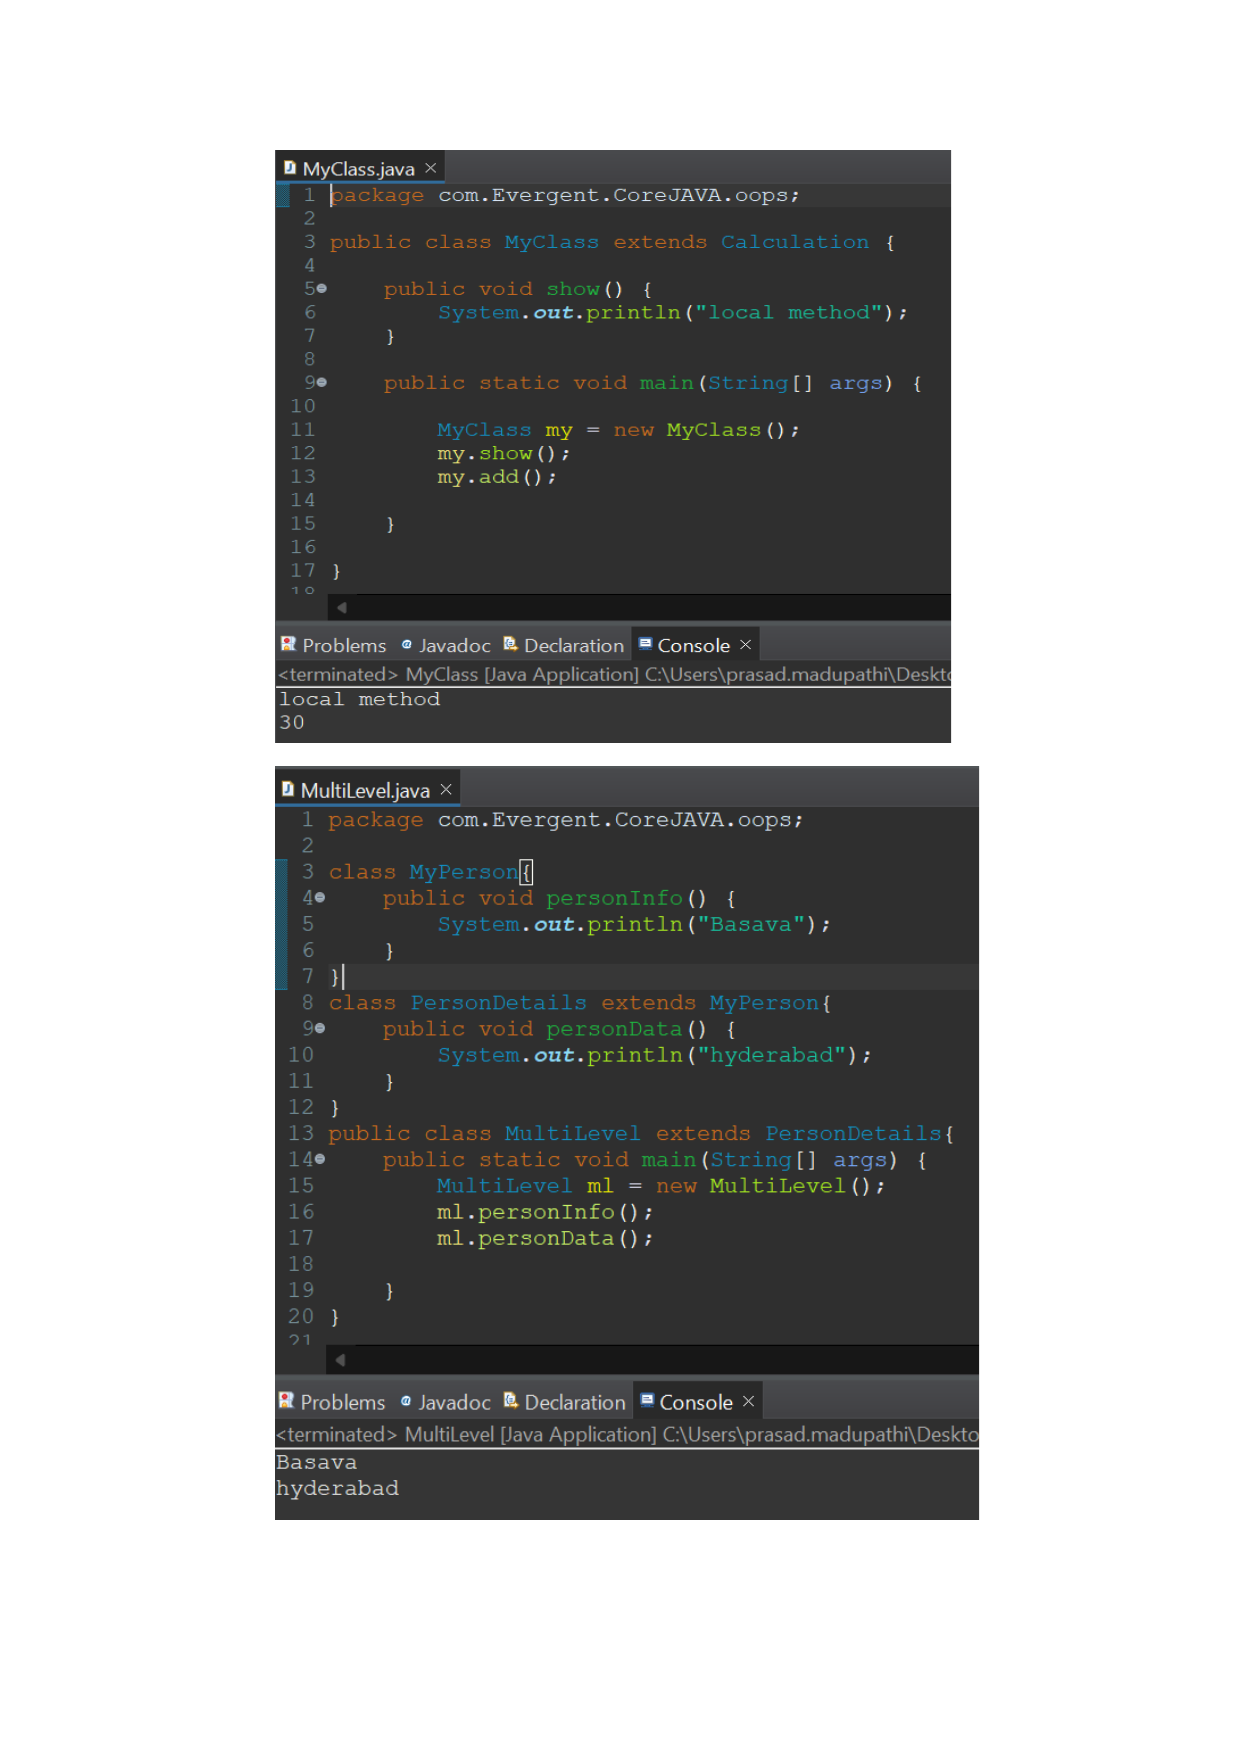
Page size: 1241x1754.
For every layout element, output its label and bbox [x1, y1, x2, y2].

picture [275, 150, 952, 743]
picture [275, 766, 980, 1520]
